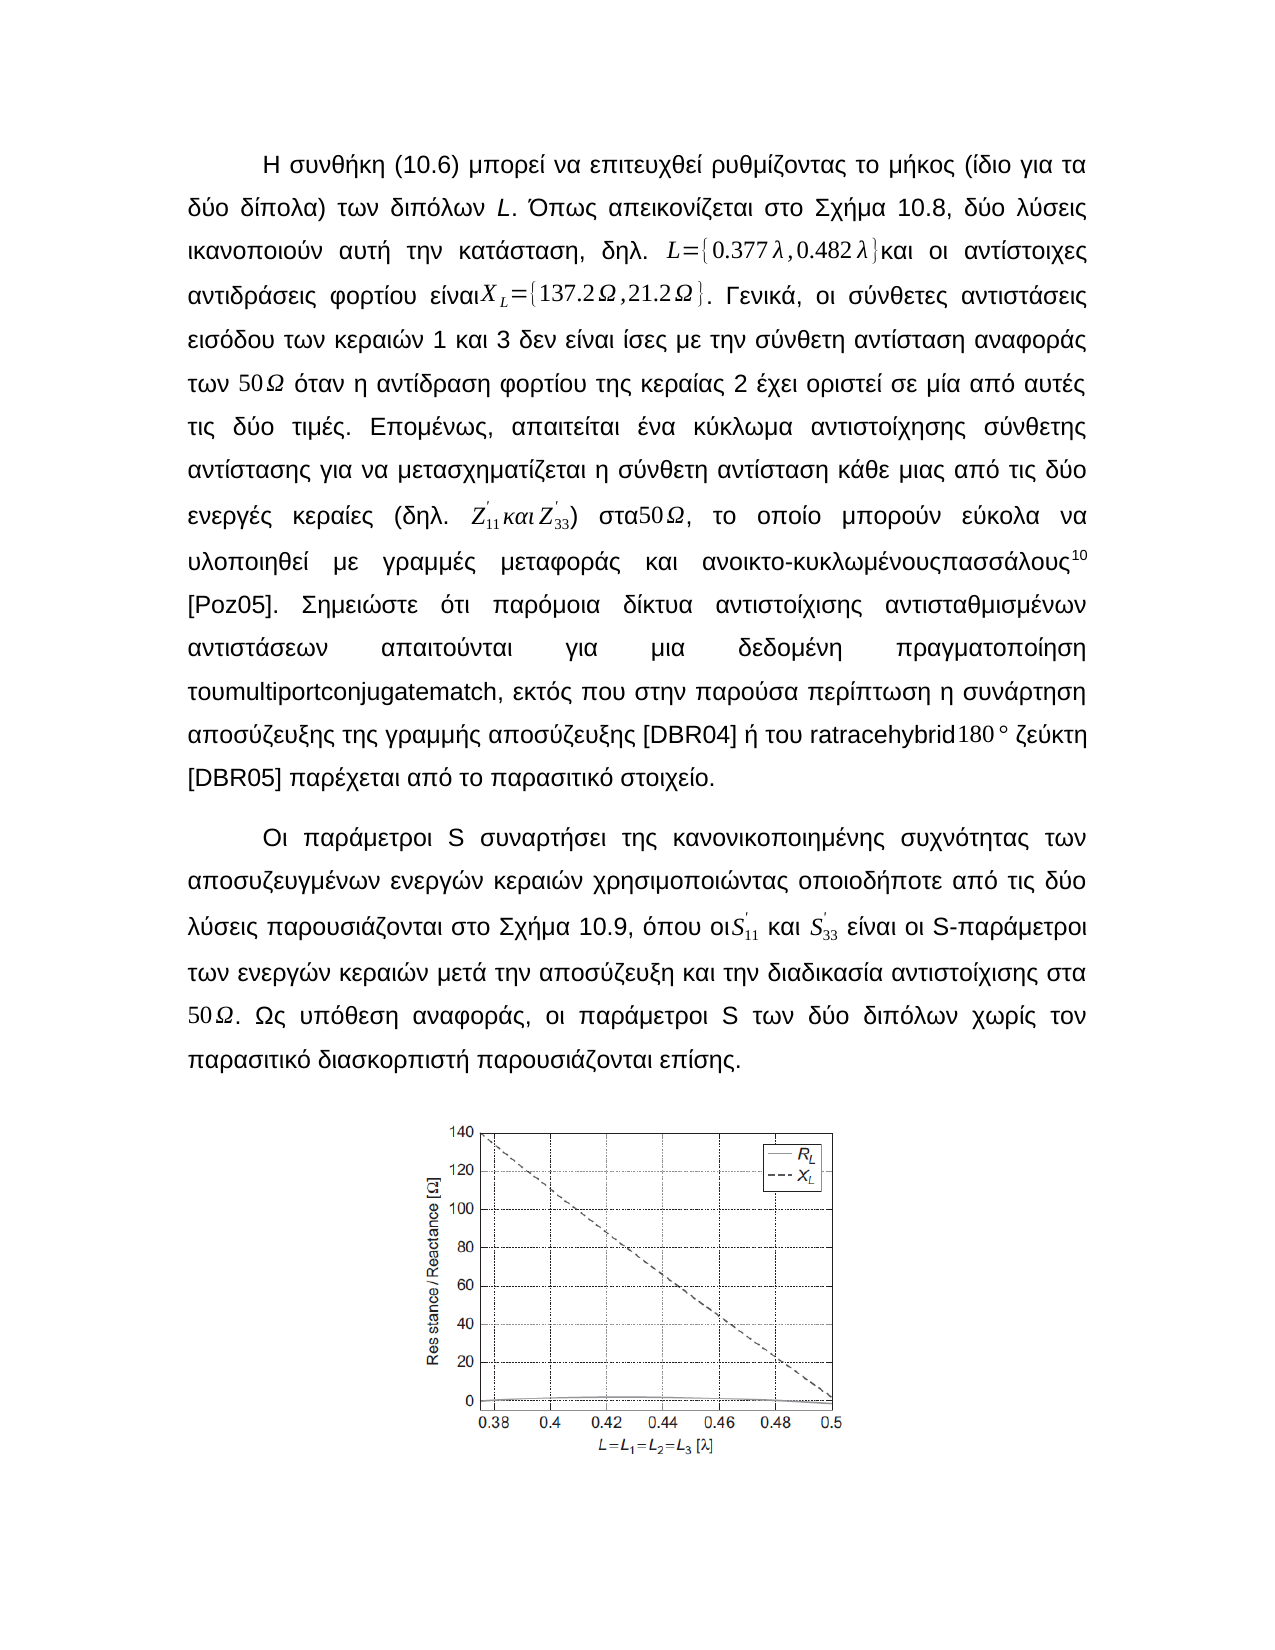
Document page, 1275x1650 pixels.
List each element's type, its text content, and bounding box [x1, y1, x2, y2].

text Οι παράμετροι S συναρτήσει της κανονικοποιημένης συχνότητας των αποσυζευγμένων ενεργών κεραιών χρησιμοποιώντας οποιοδήποτε από τις δύο λύσεις παρουσιάζονται στο Σχήμα 10.9, όπου οι και είναι οι S-παράμετροι των ενεργών κεραιών μετά την αποσύζευξη και την διαδικασία αντιστοίχισης στα . Ως υπόθεση αναφοράς, οι παράμετροι S των δύο διπόλων χωρίς τον παρασιτικό διασκορπιστή παρουσιάζονται επίσης. [187, 823, 1087, 1073]
text Η συνθήκη (10.6) μπορεί να επιτευχθεί ρυθμίζοντας το μήκος (ίδιο για τα δύο δίπολα) των διπόλων L. Όπως απεικονίζεται στο Σχήμα 10.8, δύο λύσεις ικανοποιούν αυτή την κατάσταση, δηλ. και οι αντίστοιχες αντιδράσεις φορτίου είναι. Γενικά, οι σύνθετες αντιστάσεις εισόδου των κεραιών 1 και 3 δεν είναι ίσες με την σύνθετη αντίσταση αναφοράς των όταν η αντίδραση φορτίου της κεραίας 2 έχει οριστεί σε μία από αυτές τις δύο τιμές. Επομένως, απαιτείται ένα κύκλωμα αντιστοίχησης σύνθετης αντίστασης για να μετασχηματίζεται η σύνθετη αντίσταση κάθε μιας από τις δύο ενεργές κεραίες (δηλ. ) στα, το οποίο μπορούν εύκολα να υλοποιηθεί με γραμμές μεταφοράς και ανοικτο-κυκλωμένουςπασσάλους10 [Poz05]. Σημειώστε ότι παρόμοια δίκτυα αντιστοίχισης αντισταθμισμένων αντιστάσεων απαιτούνται για μια δεδομένη πραγματοποίηση τουmultiportconjugatematch, εκτός που στην παρούσα περίπτωση η συνάρτηση αποσύζευξης της γραμμής αποσύζευξης [DBR04] ή του ratracehybrid ζεύκτη [DBR05] παρέχεται από το παρασιτικό στοιχείο. [187, 150, 1087, 792]
picture [411, 1104, 865, 1466]
